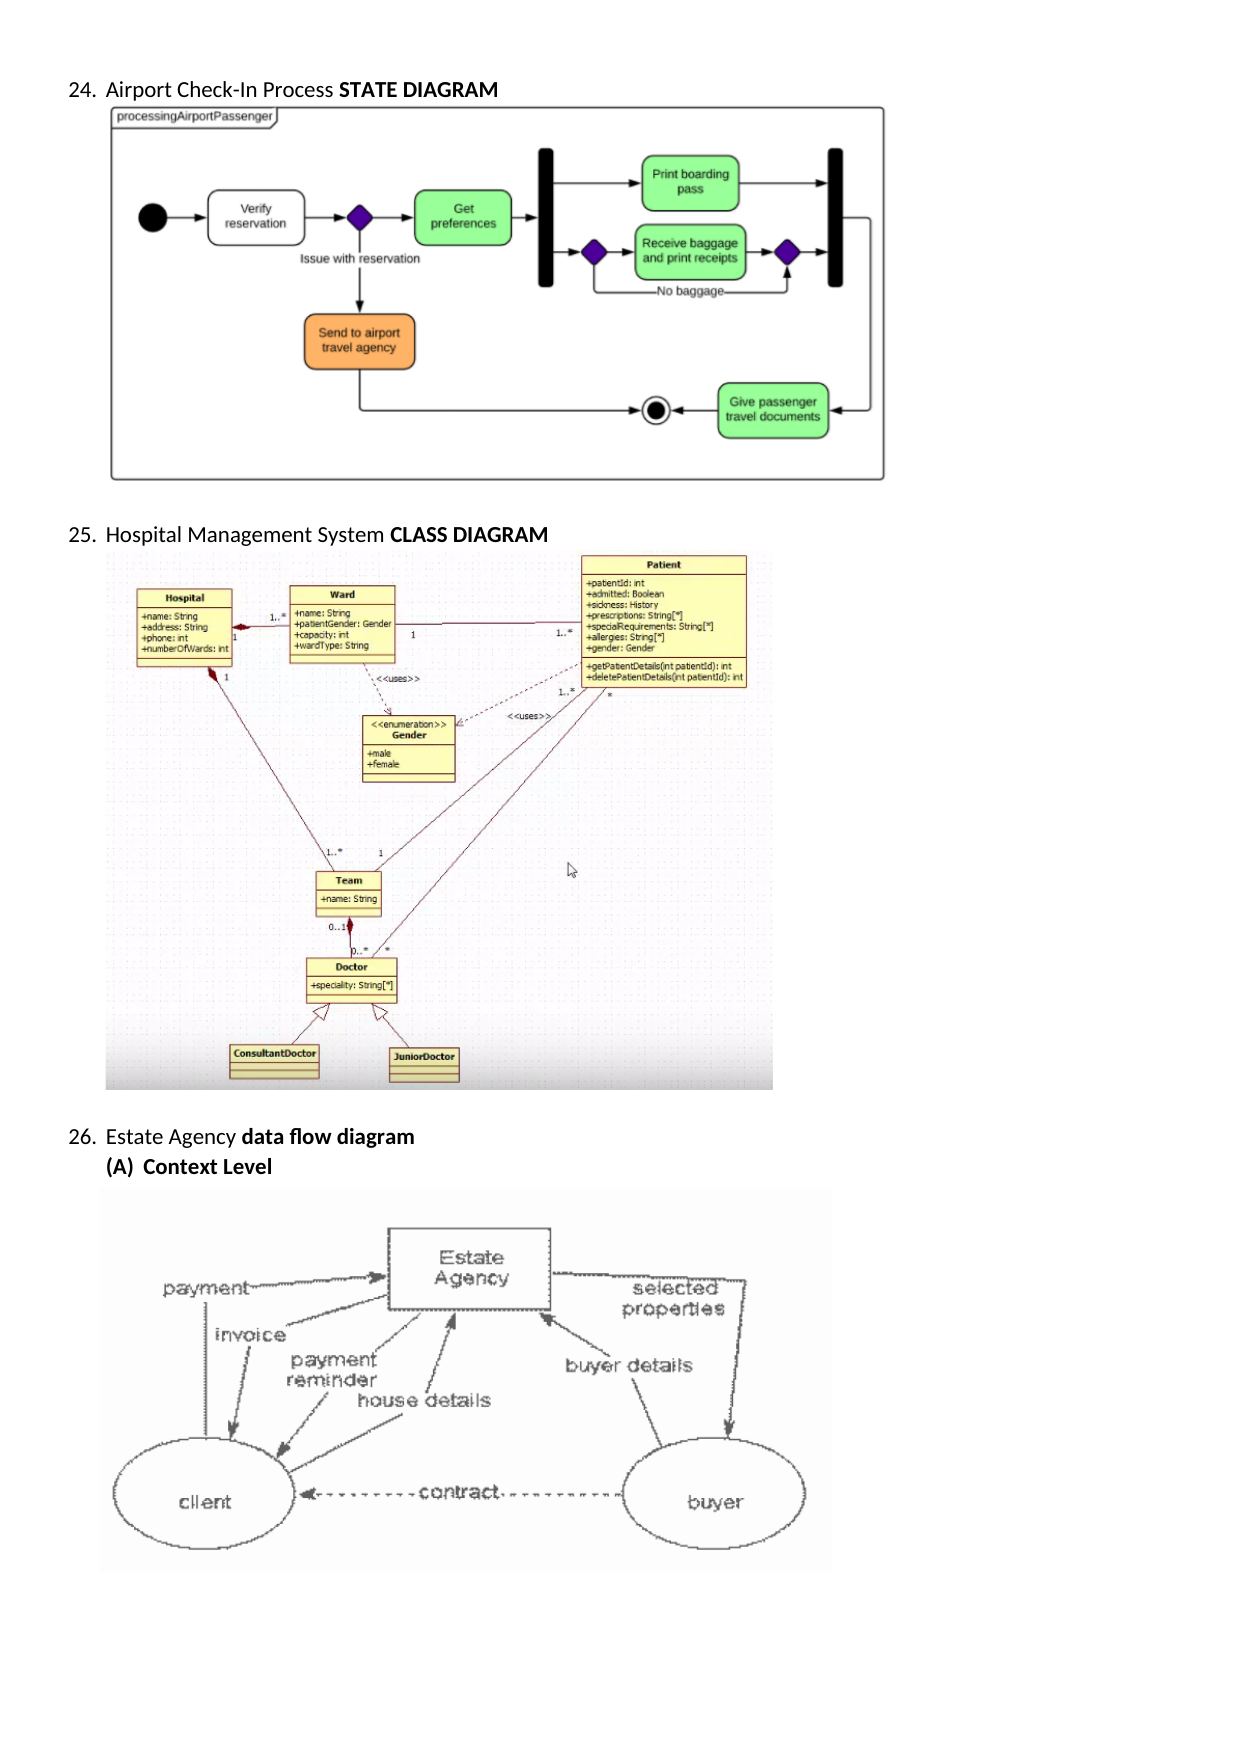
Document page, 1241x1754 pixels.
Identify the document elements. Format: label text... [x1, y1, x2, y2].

list Estate Agency data flow diagram [68, 1122, 1212, 1150]
picture [75, 1182, 850, 1583]
list Context Level [106, 1152, 1212, 1180]
picture [105, 550, 773, 1090]
list Airport Check-In Process STATE DIAGRAM [68, 75, 1212, 103]
list Hospital Management System CLASS DIAGRAM [68, 520, 1212, 548]
picture [105, 105, 891, 488]
